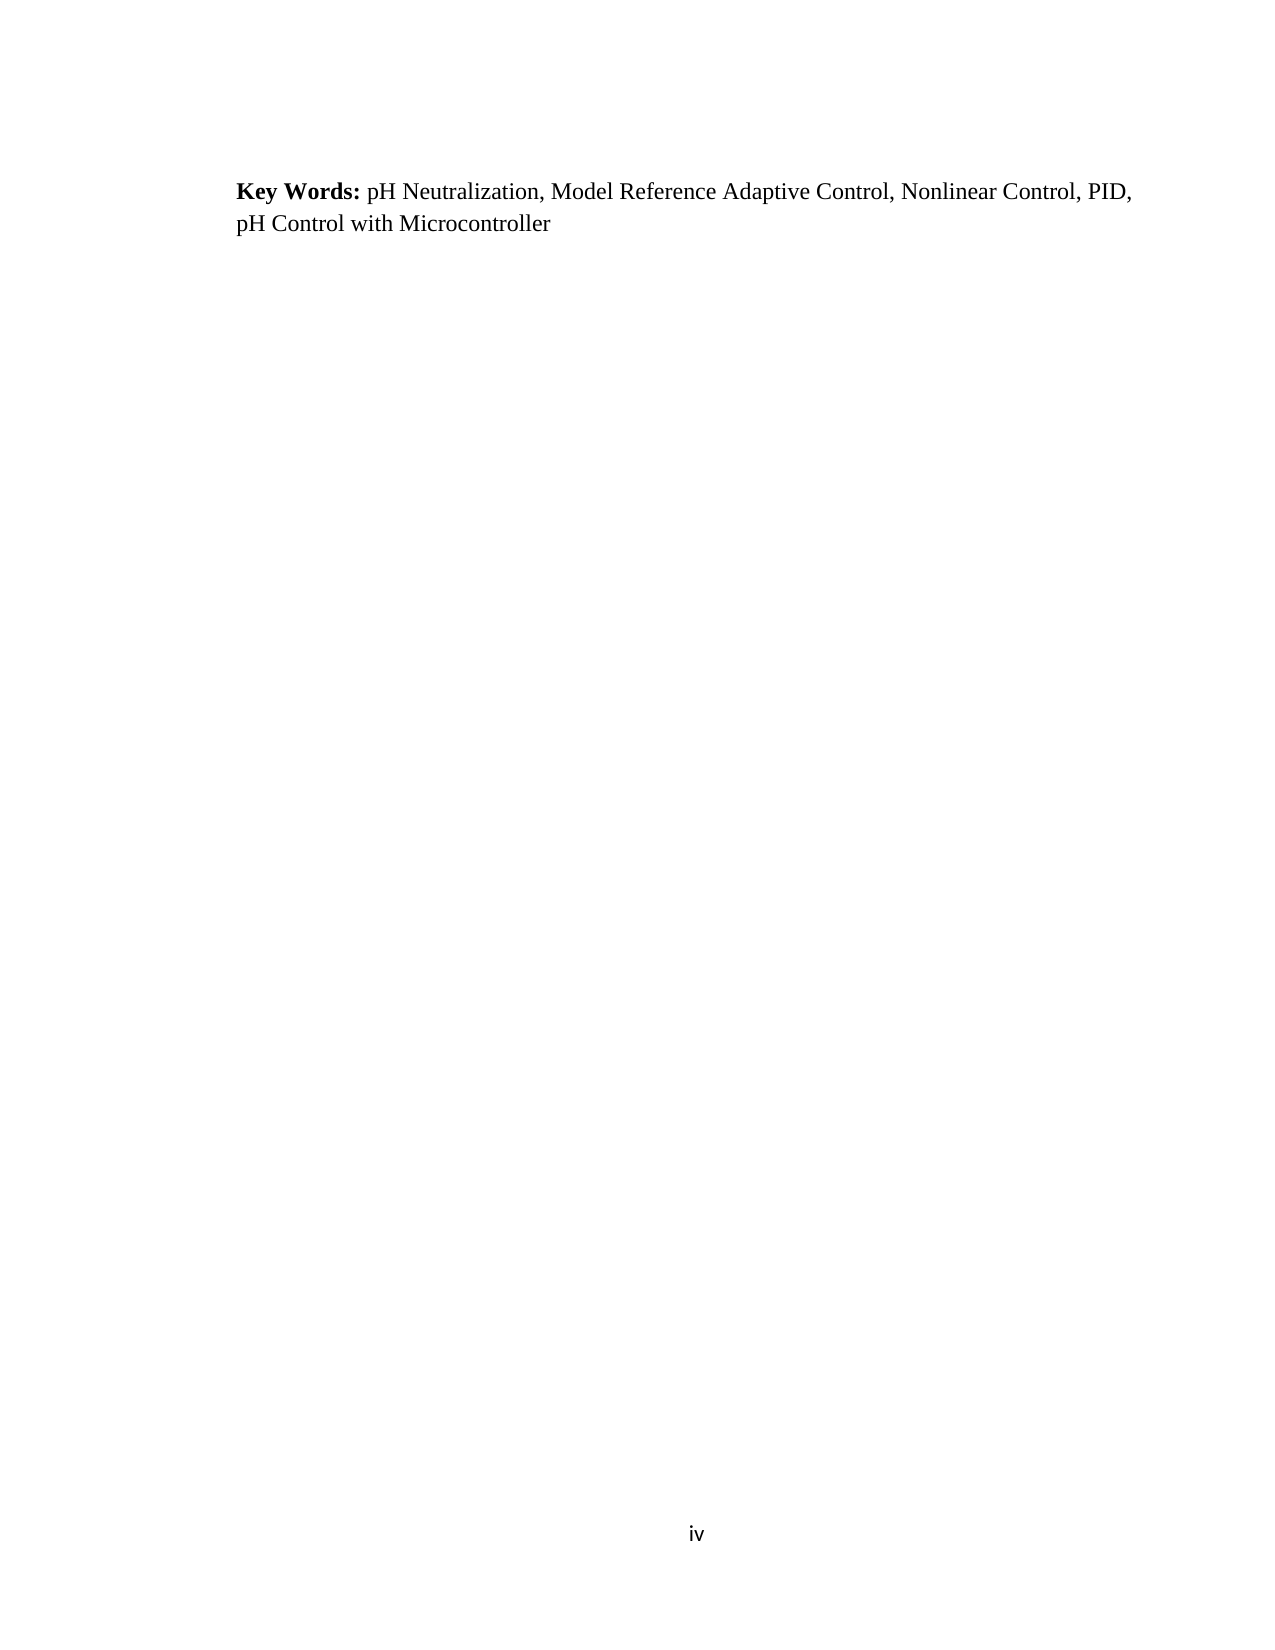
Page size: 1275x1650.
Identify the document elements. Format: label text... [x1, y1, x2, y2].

text Key Words: pH Neutralization, Model Reference Adaptive Control, Nonlinear Control, PID, pH Control with Microcontroller [236, 177, 1157, 236]
